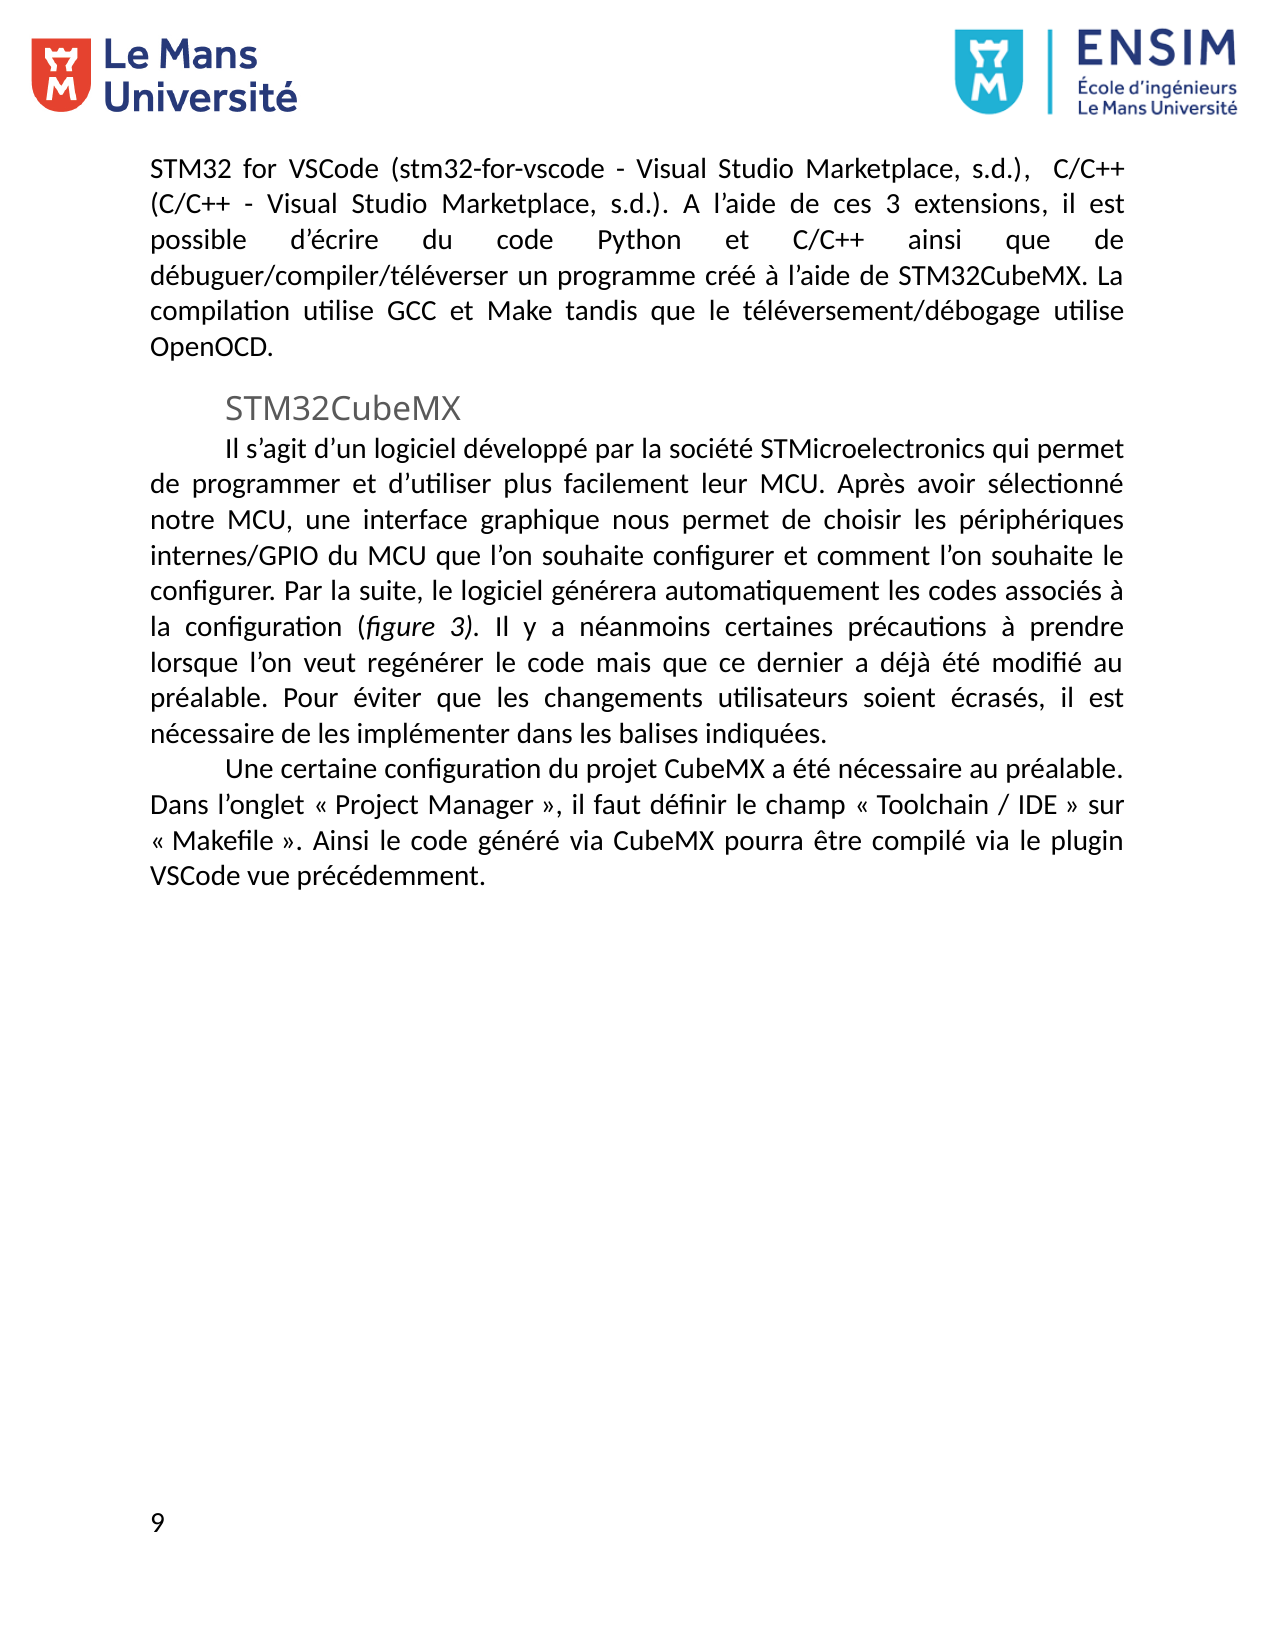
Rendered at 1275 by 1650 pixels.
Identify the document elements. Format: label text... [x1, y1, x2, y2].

text Une certaine configuration du projet CubeMX a été nécessaire au préalable. Dans l’onglet « Project Manager », il faut définir le champ « Toolchain / IDE » sur « Makefile ». Ainsi le code généré via CubeMX pourra être compilé via le plugin VSCode vue précédemment. [150, 751, 1125, 893]
text Il s’agit d’un logiciel développé par la société STMicroelectronics qui permet de programmer et d’utiliser plus facilement leur MCU. Après avoir sélectionné notre MCU, une interface graphique nous permet de choisir les périphériques internes/GPIO du MCU que l’on souhaite configurer et comment l’on souhaite le configurer. Par la suite, le logiciel générera automatiquement les codes associés à la configuration (figure 3). Il y a néanmoins certaines précautions à prendre lorsque l’on veut regénérer le code mais que ce dernier a déjà été modifié au préalable. Pour éviter que les changements utilisateurs soient écrasés, il est nécessaire de les implémenter dans les balises indiquées. [150, 430, 1125, 751]
picture [927, 17, 1259, 130]
picture [11, 16, 317, 133]
subtitle STM32CubeMX [225, 384, 1125, 430]
